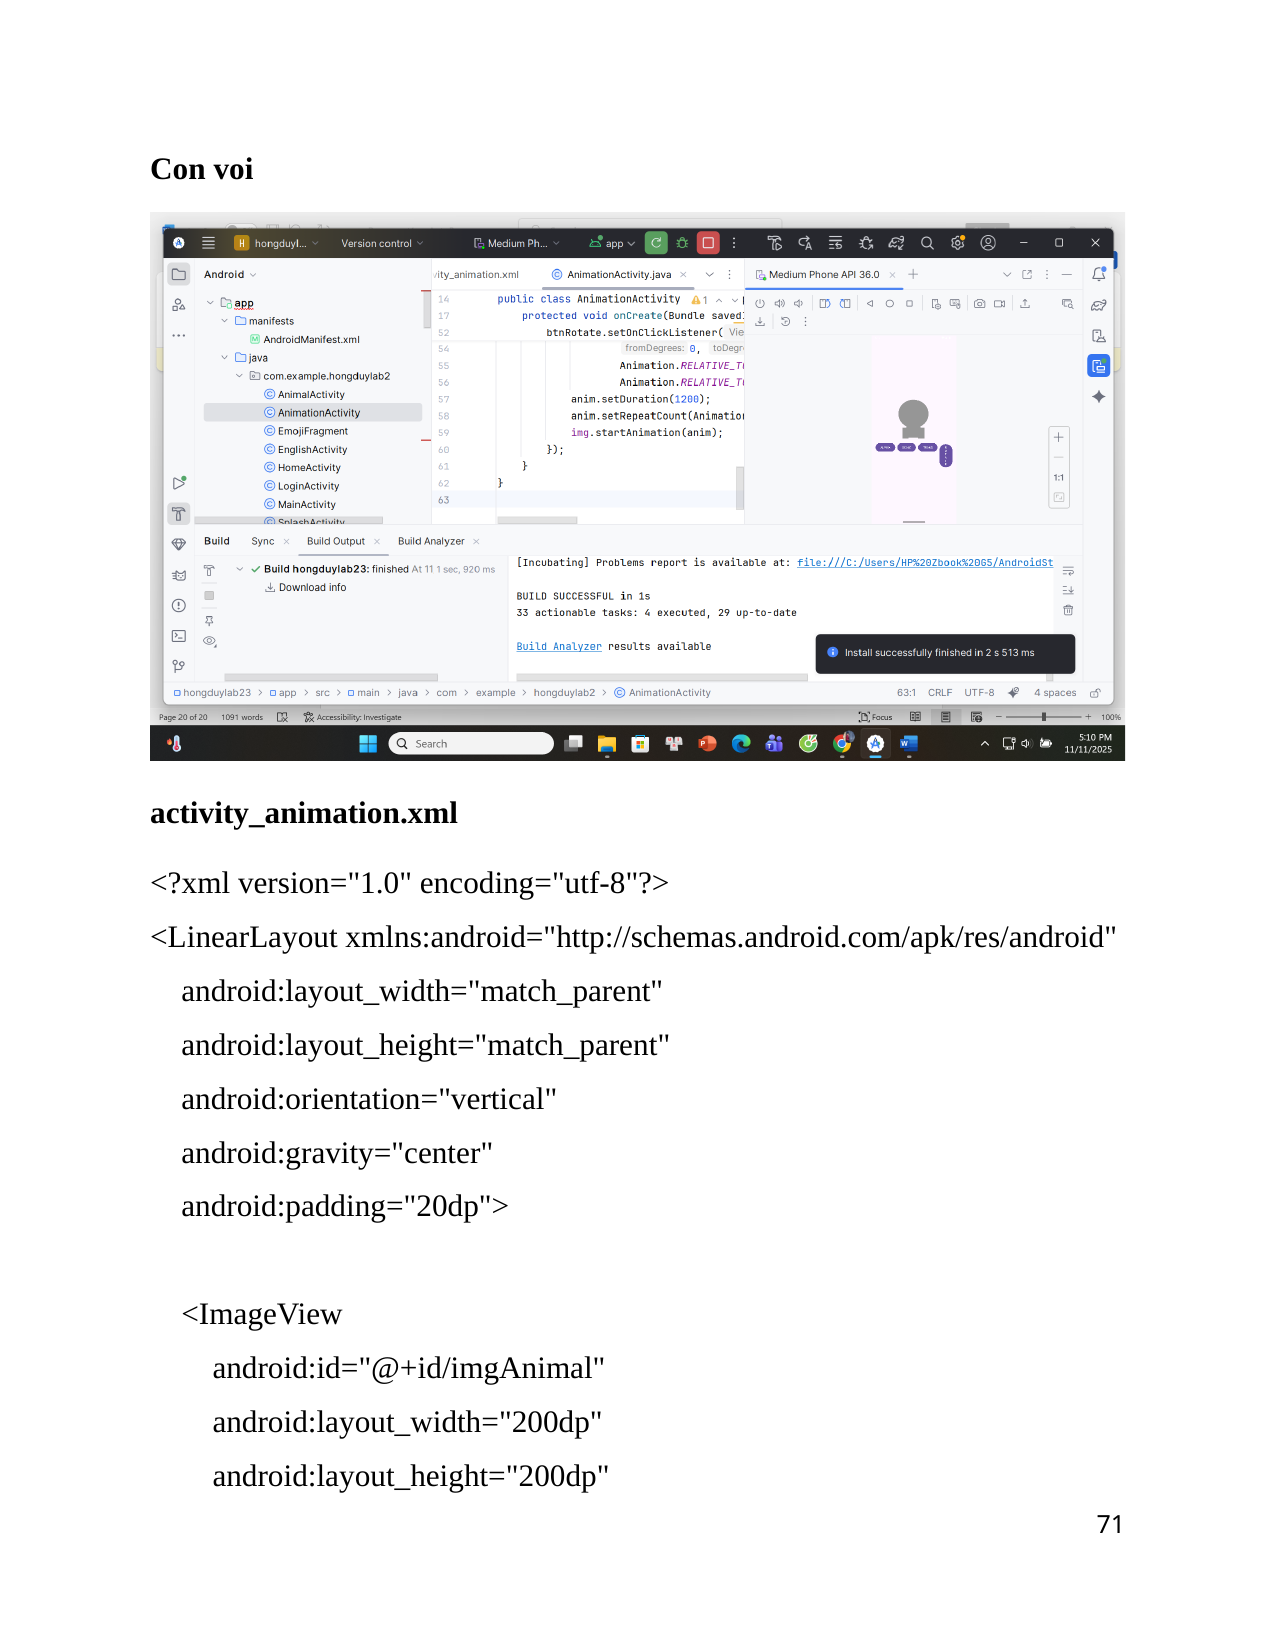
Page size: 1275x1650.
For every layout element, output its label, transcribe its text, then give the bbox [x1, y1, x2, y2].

subtitle Con voi [150, 150, 1125, 186]
picture [150, 212, 1125, 761]
text activity_animation.xml [150, 794, 1125, 830]
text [150, 864, 1125, 1493]
